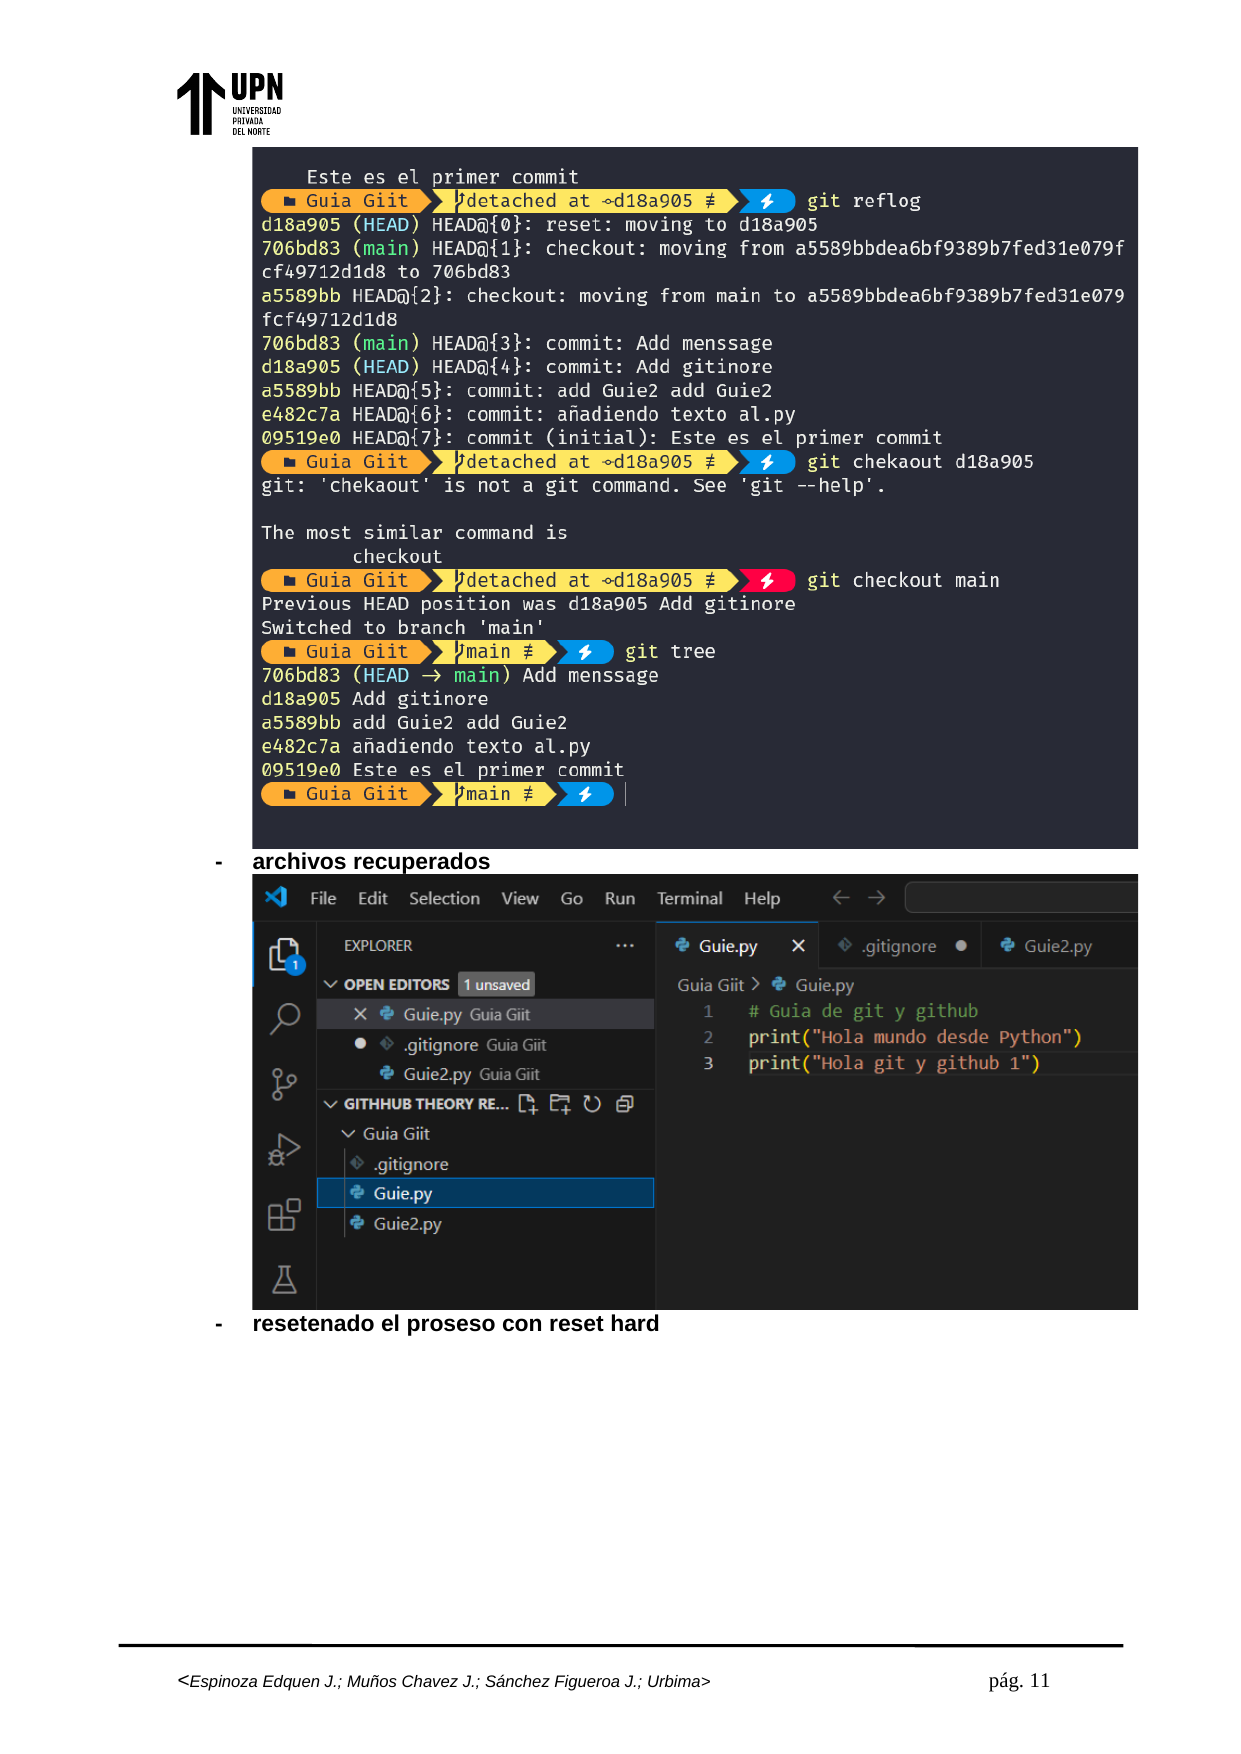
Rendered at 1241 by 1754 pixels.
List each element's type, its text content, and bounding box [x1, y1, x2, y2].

picture [252, 147, 1139, 849]
picture [177, 73, 283, 135]
picture [252, 874, 1139, 1310]
list resetenado el proseso con reset hard [215, 1310, 1063, 1336]
list archivos recuperados [215, 848, 1063, 874]
